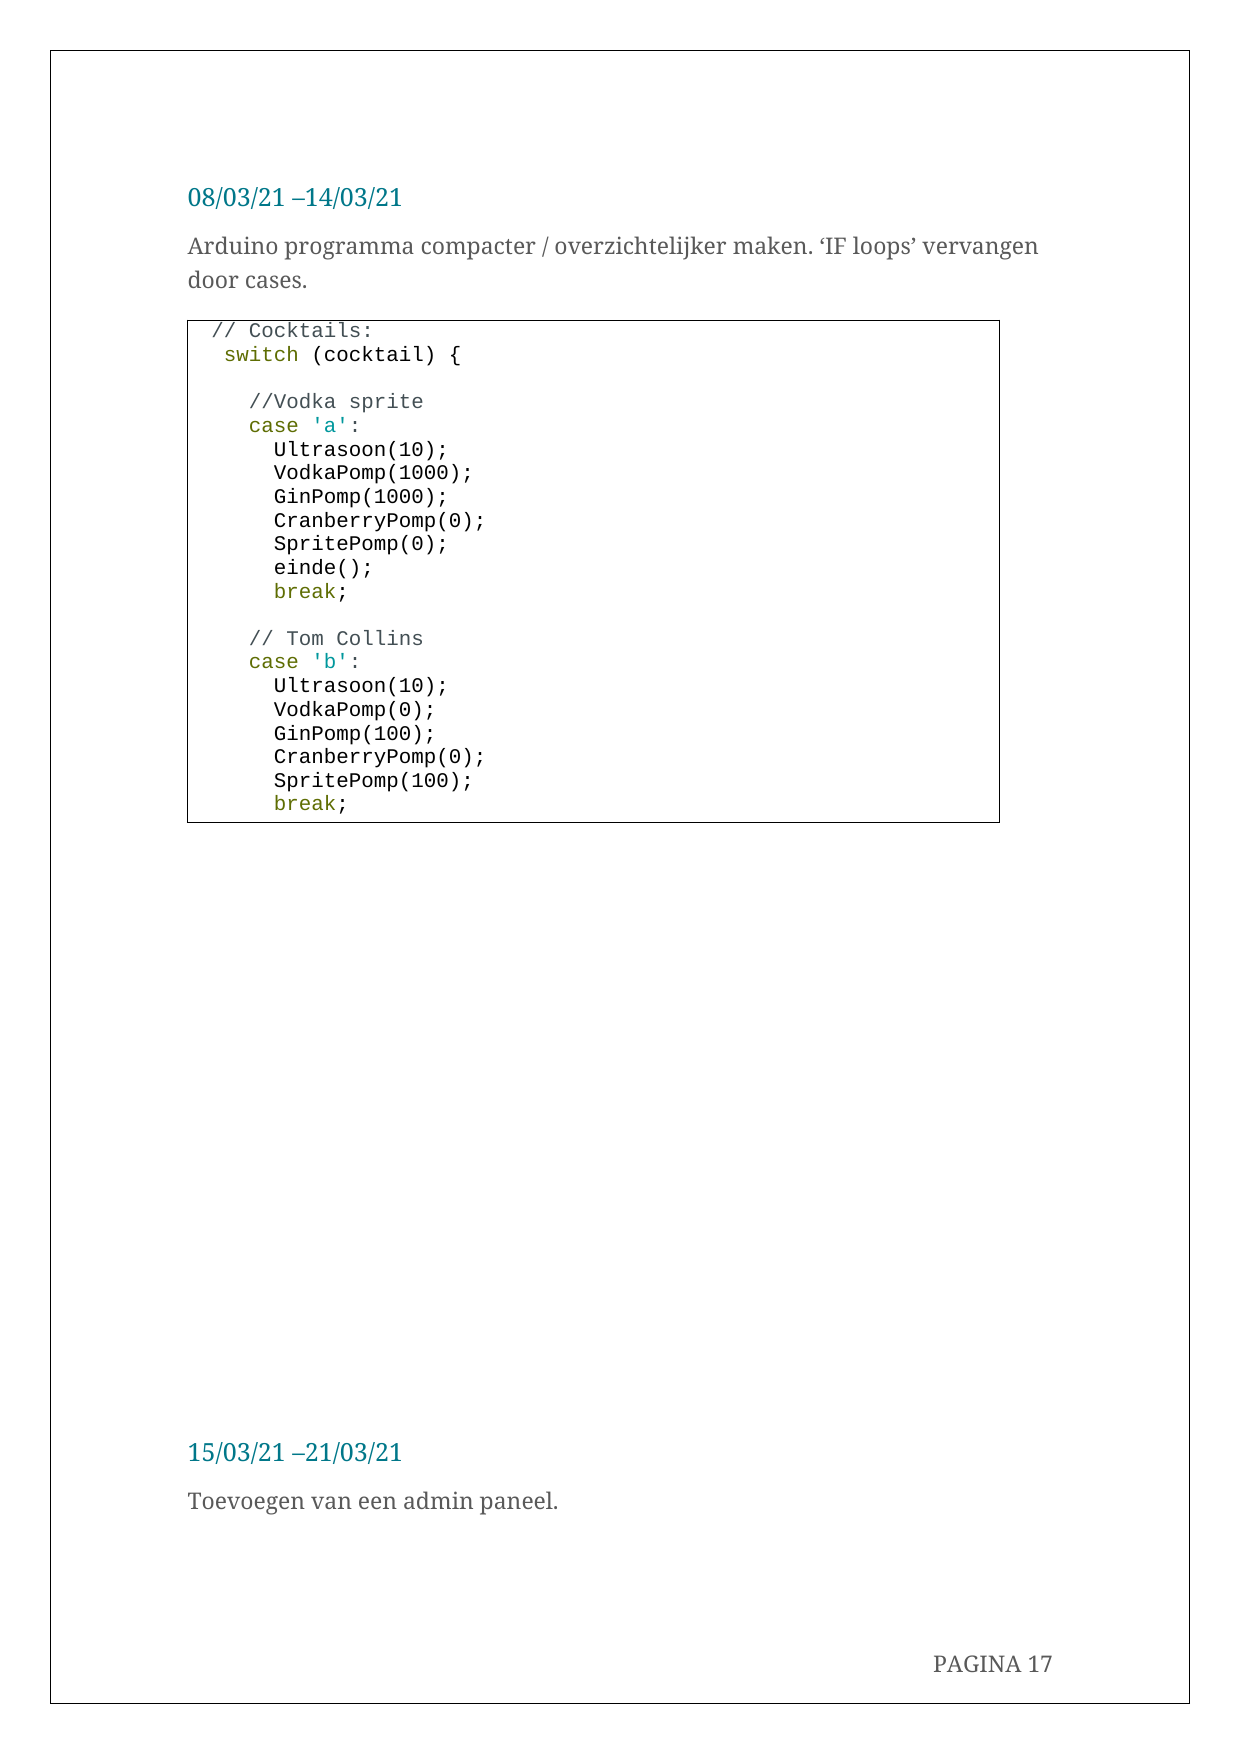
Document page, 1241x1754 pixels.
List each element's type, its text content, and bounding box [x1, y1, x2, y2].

subtitle 15/03/21 –21/03/21 [187, 1435, 1053, 1469]
subtitle 08/03/21 –14/03/21 [187, 180, 1053, 214]
table_header // Cocktails: switch (cocktail) { //Vodka sprite case 'a': Ultrasoon(10); VodkaPomp(1000); GinPomp(1000); CranberryPomp(0); SpritePomp(0); einde(); break; // Tom Collins case 'b': Ultrasoon(10); VodkaPomp(0); GinPomp(100); CranberryPomp(0); SpritePomp(100); break; [188, 321, 999, 822]
text Arduino programma compacter / overzichtelijker maken. ‘IF loops’ vervangen door cases. [187, 230, 1053, 296]
text Toevoegen van een admin paneel. [187, 1485, 1053, 1516]
